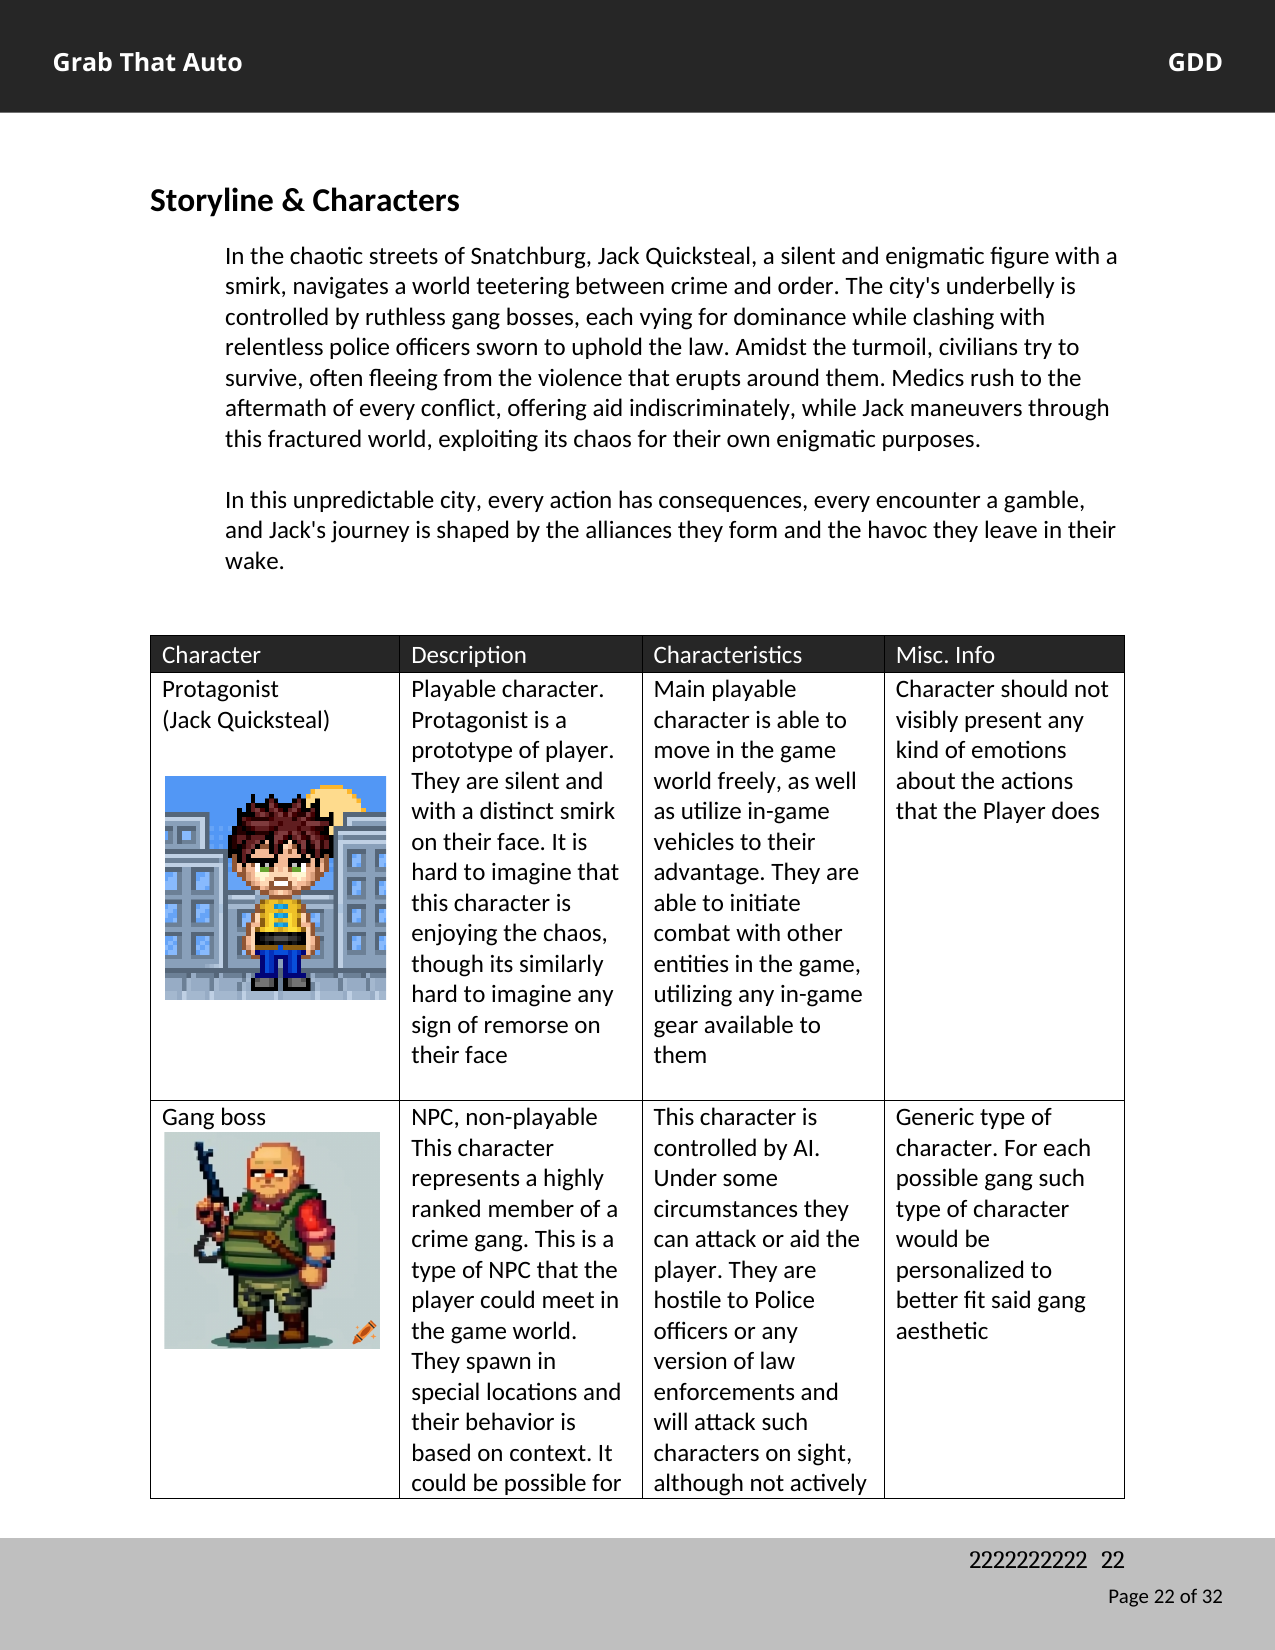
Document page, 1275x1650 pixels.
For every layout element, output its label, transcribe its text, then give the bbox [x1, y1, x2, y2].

text In this unpredictable city, every action has consequences, every encounter a gamble, and Jack's journey is shaped by the alliances they form and the havoc they leave in their wake. [225, 484, 1125, 576]
picture [164, 776, 387, 999]
table_header Character [151, 636, 399, 672]
table_cell Protagonist (Jack Quicksteal) [151, 673, 399, 1100]
table_header Characteristics [643, 636, 884, 672]
table_cell Gang boss [151, 1101, 399, 1498]
picture [164, 1132, 380, 1349]
table_header Misc. Info [885, 636, 1124, 672]
table_header Description [400, 636, 642, 672]
table_cell Character should not visibly present any kind of emotions about the actions that the Player does [885, 673, 1124, 1100]
table_cell Main playable character is able to move in the game world freely, as well as utilize in-game vehicles to their advantage. They are able to initiate combat with other entities in the game, utilizing any in-game gear available to them [643, 673, 884, 1100]
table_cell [643, 1101, 884, 1498]
table_cell Playable character. Protagonist is a prototype of player. They are silent and with a distinct smirk on their face. It is hard to imagine that this character is enjoying the chaos, though its similarly hard to imagine any sign of remorse on their face [400, 673, 642, 1100]
subtitle Storyline & Characters [150, 179, 1125, 219]
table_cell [885, 1101, 1124, 1498]
text In the chaotic streets of Snatchburg, Jack Quicksteal, a silent and enigmatic figure with a smirk, navigates a world teetering between crime and order. The city's underbelly is controlled by ruthless gang bosses, each vying for dominance while clashing with relentless police officers sworn to uphold the law. Amidst the turmoil, civilians try to survive, often fleeing from the violence that erupts around them. Medics rush to the aftermath of every conflict, offering aid indiscriminately, while Jack maneuvers through this fractured world, exploiting its chaos for their own enigmatic purposes. [225, 240, 1125, 453]
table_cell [400, 1101, 642, 1498]
